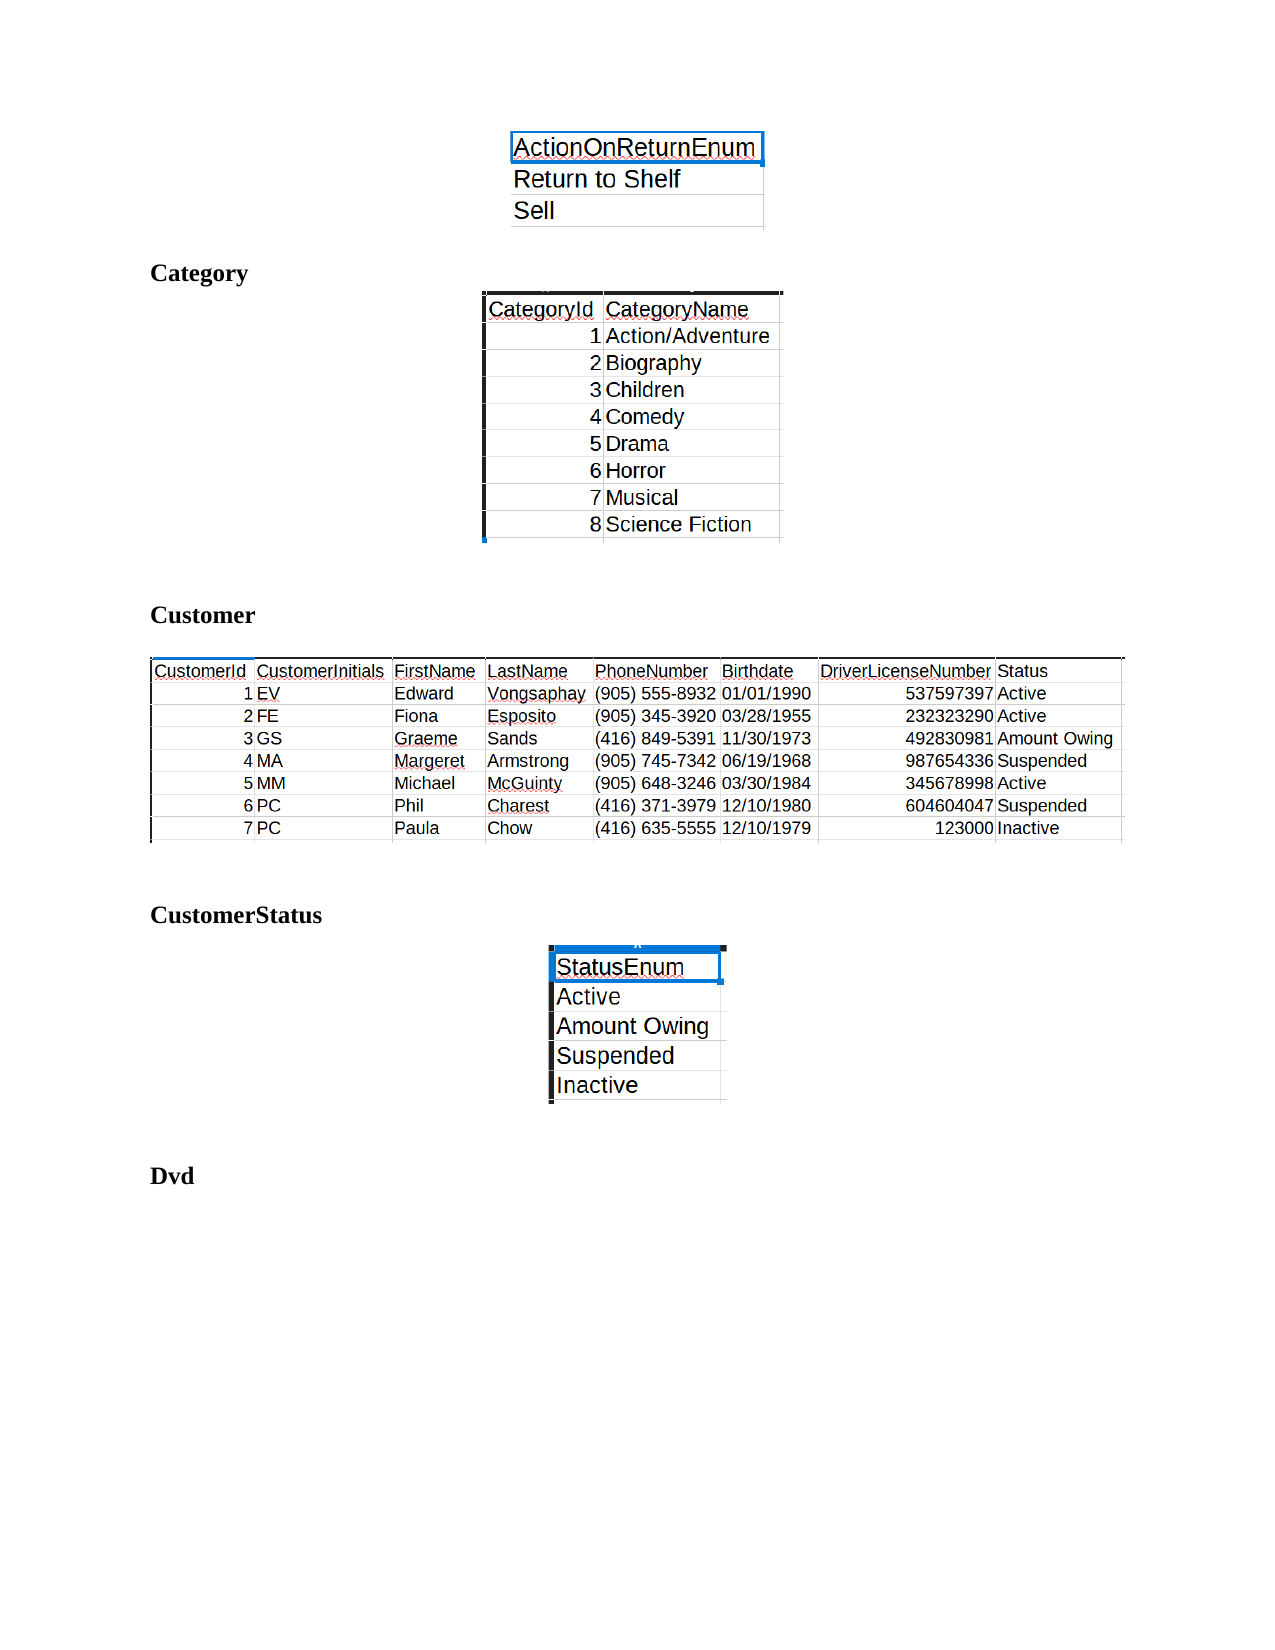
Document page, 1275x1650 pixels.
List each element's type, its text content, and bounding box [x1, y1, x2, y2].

picture [548, 945, 727, 1104]
picture [150, 657, 1125, 843]
text CustomerStatus [150, 843, 1125, 929]
picture [482, 291, 784, 543]
picture [510, 131, 765, 230]
text Category [150, 150, 1125, 287]
text Customer [150, 316, 1125, 629]
text Dvd [150, 957, 1125, 1190]
